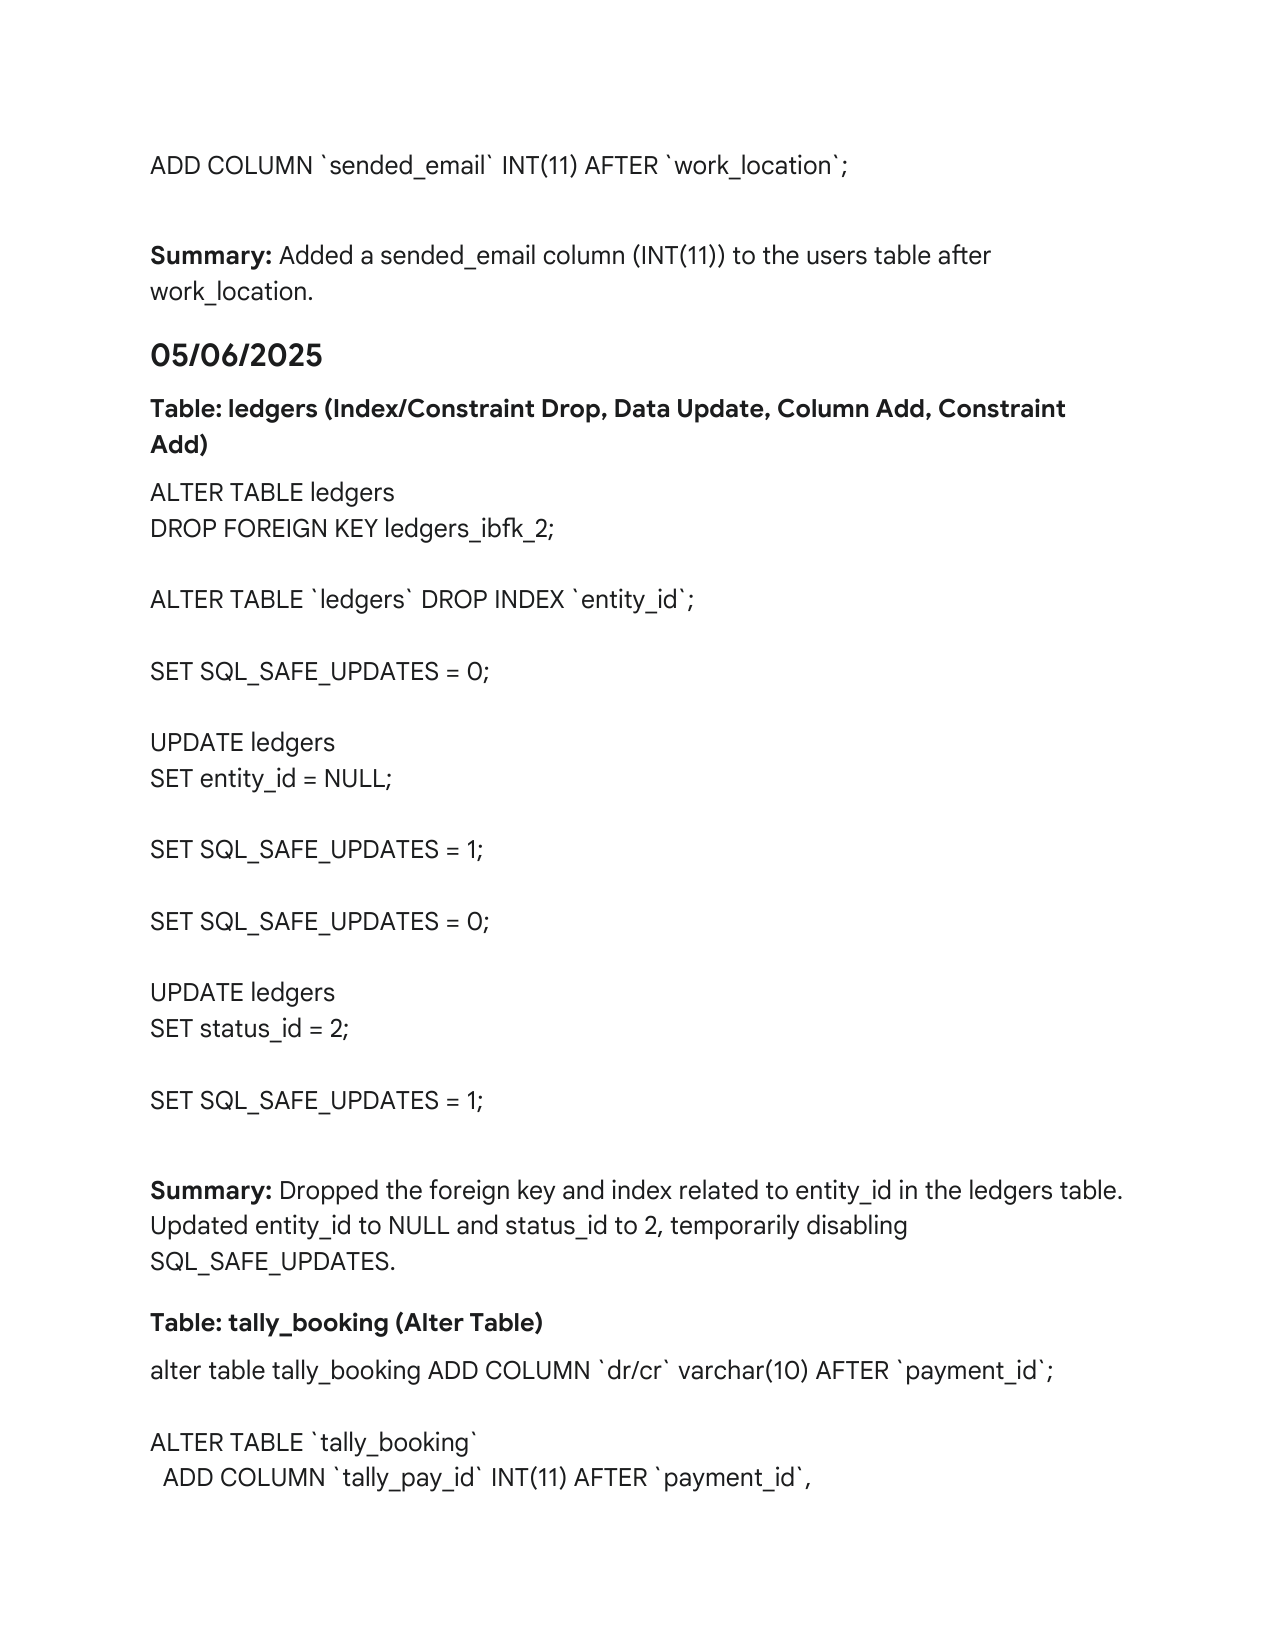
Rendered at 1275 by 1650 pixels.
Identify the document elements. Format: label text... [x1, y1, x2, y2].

subtitle 05/06/2025 [150, 336, 1125, 376]
subtitle Table: tally_booking (Alter Table) [150, 1307, 1125, 1338]
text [150, 150, 1125, 211]
text Summary: Added a sended_email column (INT(11)) to the users table after work_location. [150, 240, 1125, 307]
subtitle Table: ledgers (Index/Constraint Drop, Data Update, Column Add, Constraint Add) [150, 393, 1125, 461]
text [150, 1355, 1125, 1494]
text ALTER TABLE ledgers DROP FOREIGN KEY ledgers_ibfk_2; ALTER TABLE `ledgers` DROP INDEX `entity_id`; SET SQL_SAFE_UPDATES = 0; UPDATE ledgers SET entity_id = NULL; SET SQL_SAFE_UPDATES = 1; SET SQL_SAFE_UPDATES = 0; UPDATE ledgers SET status_id = 2; SET SQL_SAFE_UPDATES = 1; [150, 477, 1125, 1146]
text Summary: Dropped the foreign key and index related to entity_id in the ledgers table. Updated entity_id to NULL and status_id to 2, temporarily disabling SQL_SAFE_UPDATES. [150, 1175, 1125, 1278]
